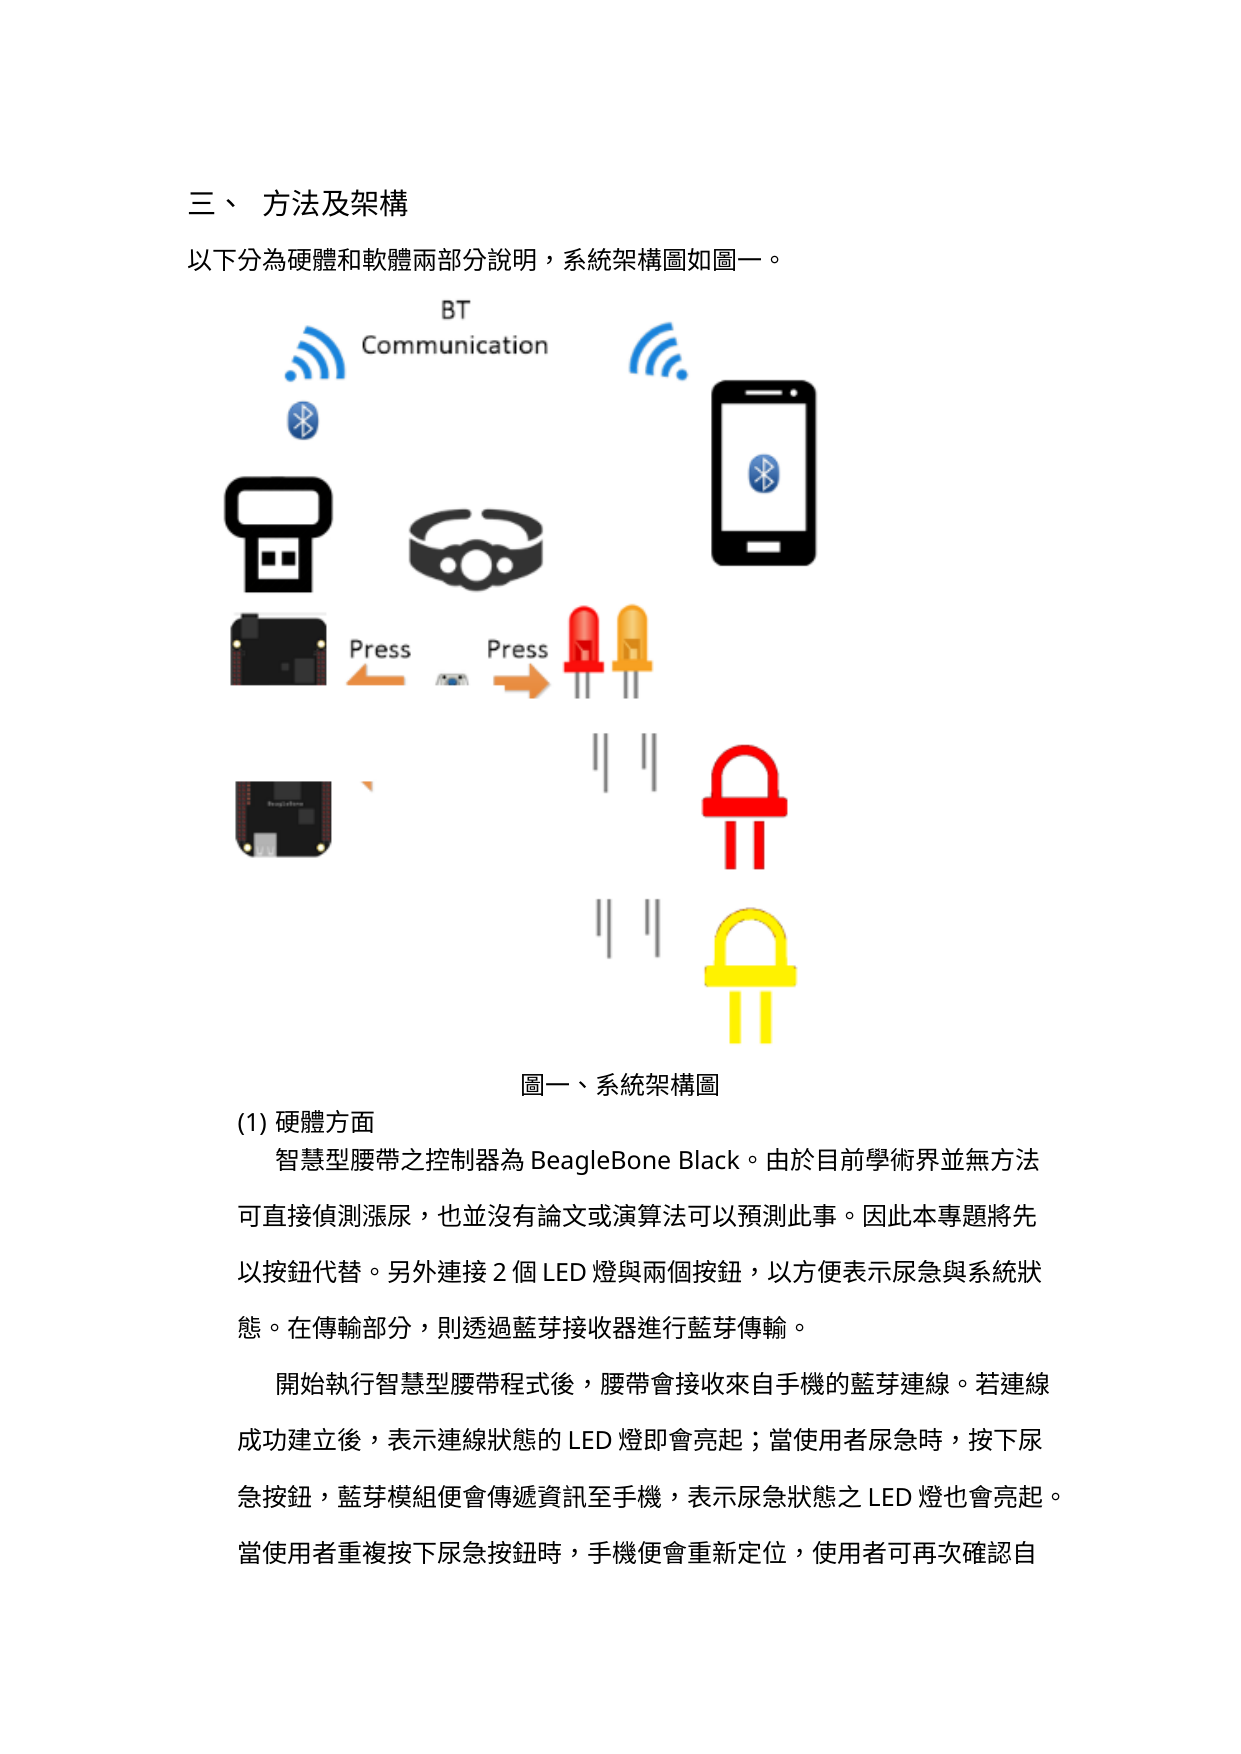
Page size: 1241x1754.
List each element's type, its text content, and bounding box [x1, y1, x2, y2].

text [237, 1364, 1053, 1570]
list 方法及架構 [187, 164, 1053, 239]
text 圖一、系統架構圖 [187, 1064, 1053, 1102]
text 以下分為硬體和軟體兩部分說明，系統架構圖如圖一。 [187, 239, 1053, 277]
text 智慧型腰帶之控制器為BeagleBone Black。由於目前學術界並無方法可直接偵測漲尿，也並沒有論文或演算法可以預測此事。因此本專題將先以按鈕代替。另外連接2個LED燈與兩個按鈕，以方便表示尿急與系統狀態。在傳輸部分，則透過藍芽接收器進行藍芽傳輸。 [237, 1139, 1053, 1346]
list 硬體方面 [237, 1102, 1053, 1139]
